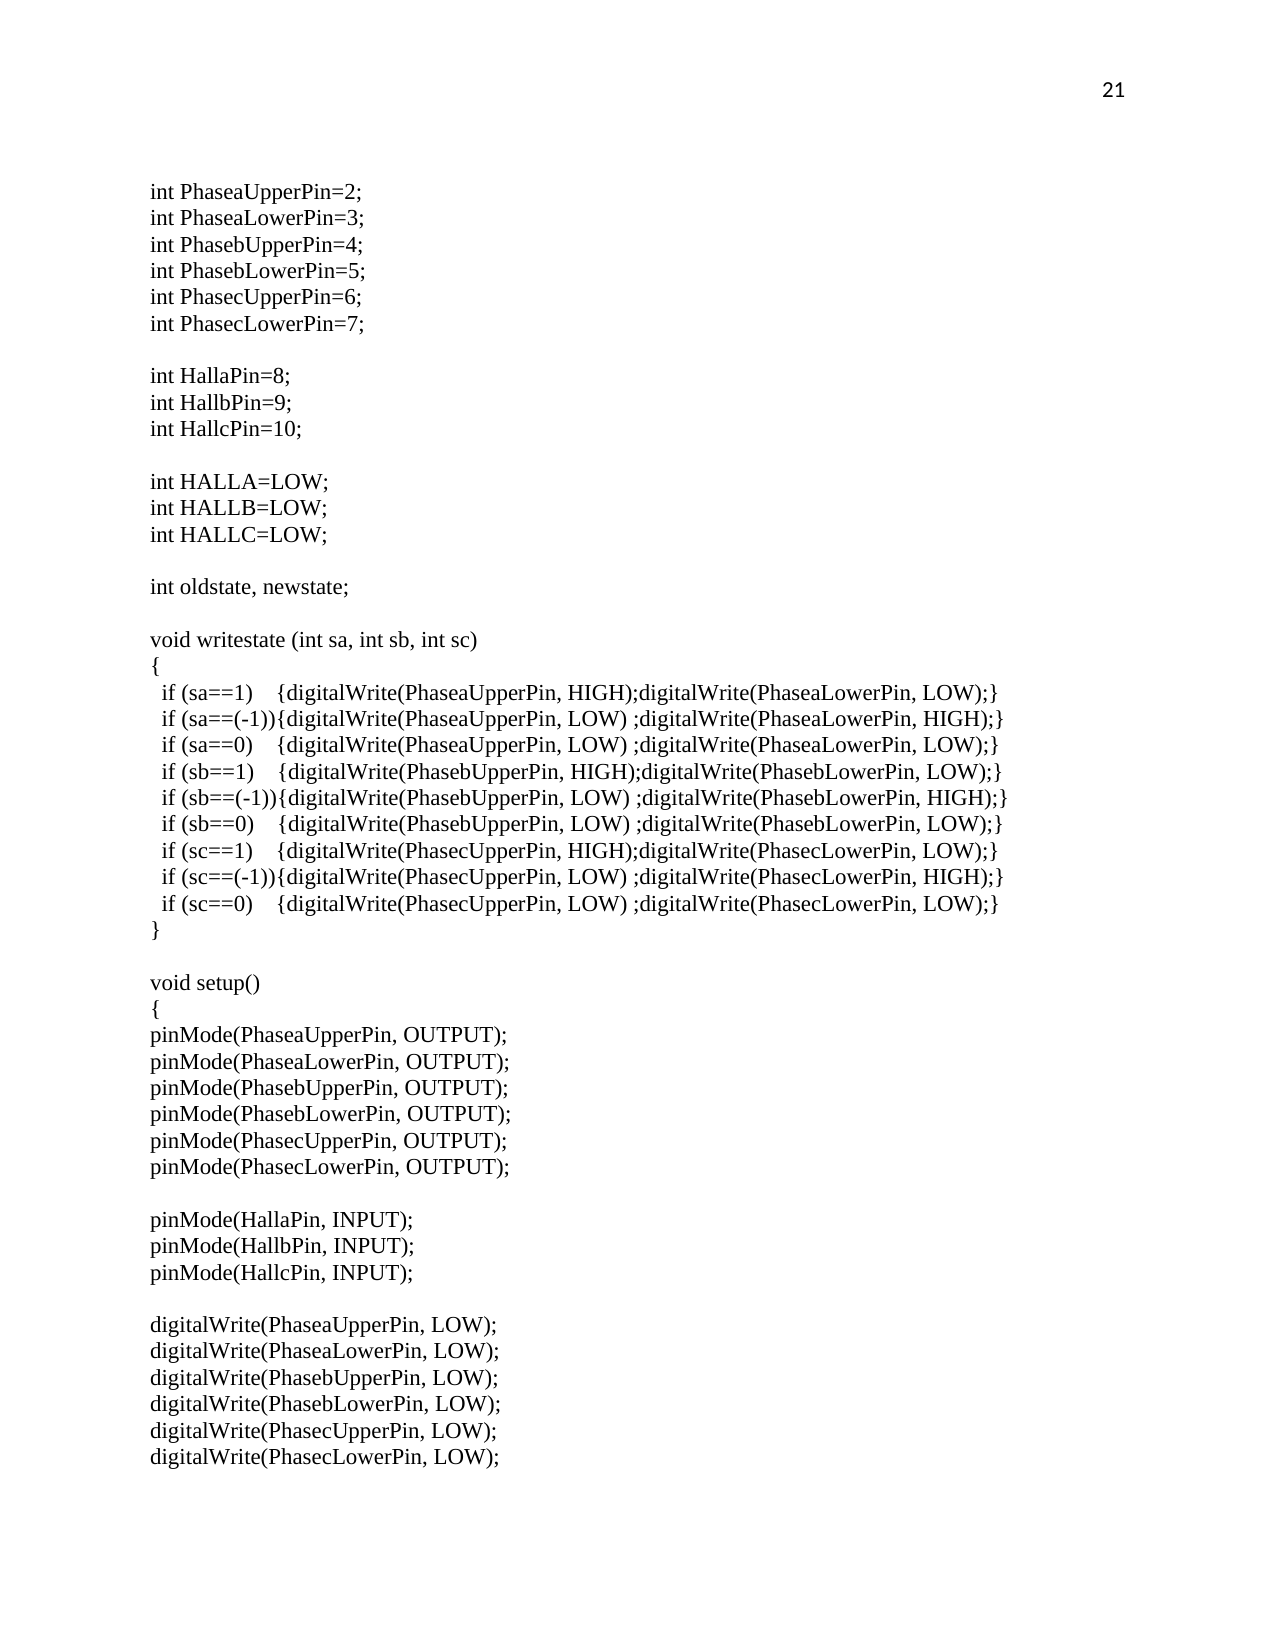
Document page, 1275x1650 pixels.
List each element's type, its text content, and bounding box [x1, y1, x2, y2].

text if (sb==1) {digitalWrite(PhasebUpperPin, HIGH);digitalWrite(PhasebLowerPin, LOW);} [150, 758, 1125, 784]
text pinMode(PhasebUpperPin, OUTPUT); [150, 1074, 1125, 1100]
text int PhasecLowerPin=7; [150, 310, 1125, 336]
text int HALLA=LOW; [150, 468, 1125, 494]
text pinMode(HallbPin, INPUT); [150, 1232, 1125, 1258]
text digitalWrite(PhaseaLowerPin, LOW); [150, 1338, 1125, 1364]
text if (sa==1) {digitalWrite(PhaseaUpperPin, HIGH);digitalWrite(PhaseaLowerPin, LOW);} [150, 679, 1125, 705]
text } [150, 916, 1125, 942]
text pinMode(PhaseaUpperPin, OUTPUT); [150, 1021, 1125, 1048]
text if (sa==0) {digitalWrite(PhaseaUpperPin, LOW) ;digitalWrite(PhaseaLowerPin, LOW);} [150, 731, 1125, 758]
text if (sc==0) {digitalWrite(PhasecUpperPin, LOW) ;digitalWrite(PhasecLowerPin, LOW);} [150, 889, 1125, 916]
text digitalWrite(PhasebLowerPin, LOW); [150, 1390, 1125, 1417]
text int HALLB=LOW; [150, 494, 1125, 521]
text int HallcPin=10; [150, 415, 1125, 442]
text if (sb==(-1)){digitalWrite(PhasebUpperPin, LOW) ;digitalWrite(PhasebLowerPin, HIGH);} [150, 784, 1125, 811]
text int HALLC=LOW; [150, 521, 1125, 547]
text int PhasebUpperPin=4; [150, 231, 1125, 257]
text pinMode(PhaseaLowerPin, OUTPUT); [150, 1048, 1125, 1074]
text if (sb==0) {digitalWrite(PhasebUpperPin, LOW) ;digitalWrite(PhasebLowerPin, LOW);} [150, 811, 1125, 837]
text int PhasecUpperPin=6; [150, 283, 1125, 310]
text { [150, 652, 1125, 679]
text digitalWrite(PhasecUpperPin, LOW); [150, 1417, 1125, 1443]
text if (sa==(-1)){digitalWrite(PhaseaUpperPin, LOW) ;digitalWrite(PhaseaLowerPin, HIGH);} [150, 705, 1125, 731]
text if (sc==(-1)){digitalWrite(PhasecUpperPin, LOW) ;digitalWrite(PhasecLowerPin, HIGH);} [150, 863, 1125, 889]
text pinMode(PhasecUpperPin, OUTPUT); [150, 1127, 1125, 1153]
text pinMode(PhasecLowerPin, OUTPUT); [150, 1153, 1125, 1179]
text pinMode(HallcPin, INPUT); [150, 1258, 1125, 1285]
text digitalWrite(PhaseaUpperPin, LOW); [150, 1311, 1125, 1338]
text { [150, 995, 1125, 1021]
text pinMode(HallaPin, INPUT); [150, 1206, 1125, 1232]
text digitalWrite(PhasebUpperPin, LOW); [150, 1364, 1125, 1390]
text int PhaseaLowerPin=3; [150, 204, 1125, 231]
text pinMode(PhasebLowerPin, OUTPUT); [150, 1100, 1125, 1127]
text if (sc==1) {digitalWrite(PhasecUpperPin, HIGH);digitalWrite(PhasecLowerPin, LOW);} [150, 837, 1125, 863]
text int HallbPin=9; [150, 389, 1125, 415]
text int HallaPin=8; [150, 362, 1125, 389]
text void setup() [150, 969, 1125, 995]
text int PhaseaUpperPin=2; [150, 178, 1125, 204]
text void writestate (int sa, int sb, int sc) [150, 626, 1125, 652]
text int oldstate, newstate; [150, 573, 1125, 600]
text int PhasebLowerPin=5; [150, 257, 1125, 283]
text digitalWrite(PhasecLowerPin, LOW); [150, 1443, 1125, 1469]
